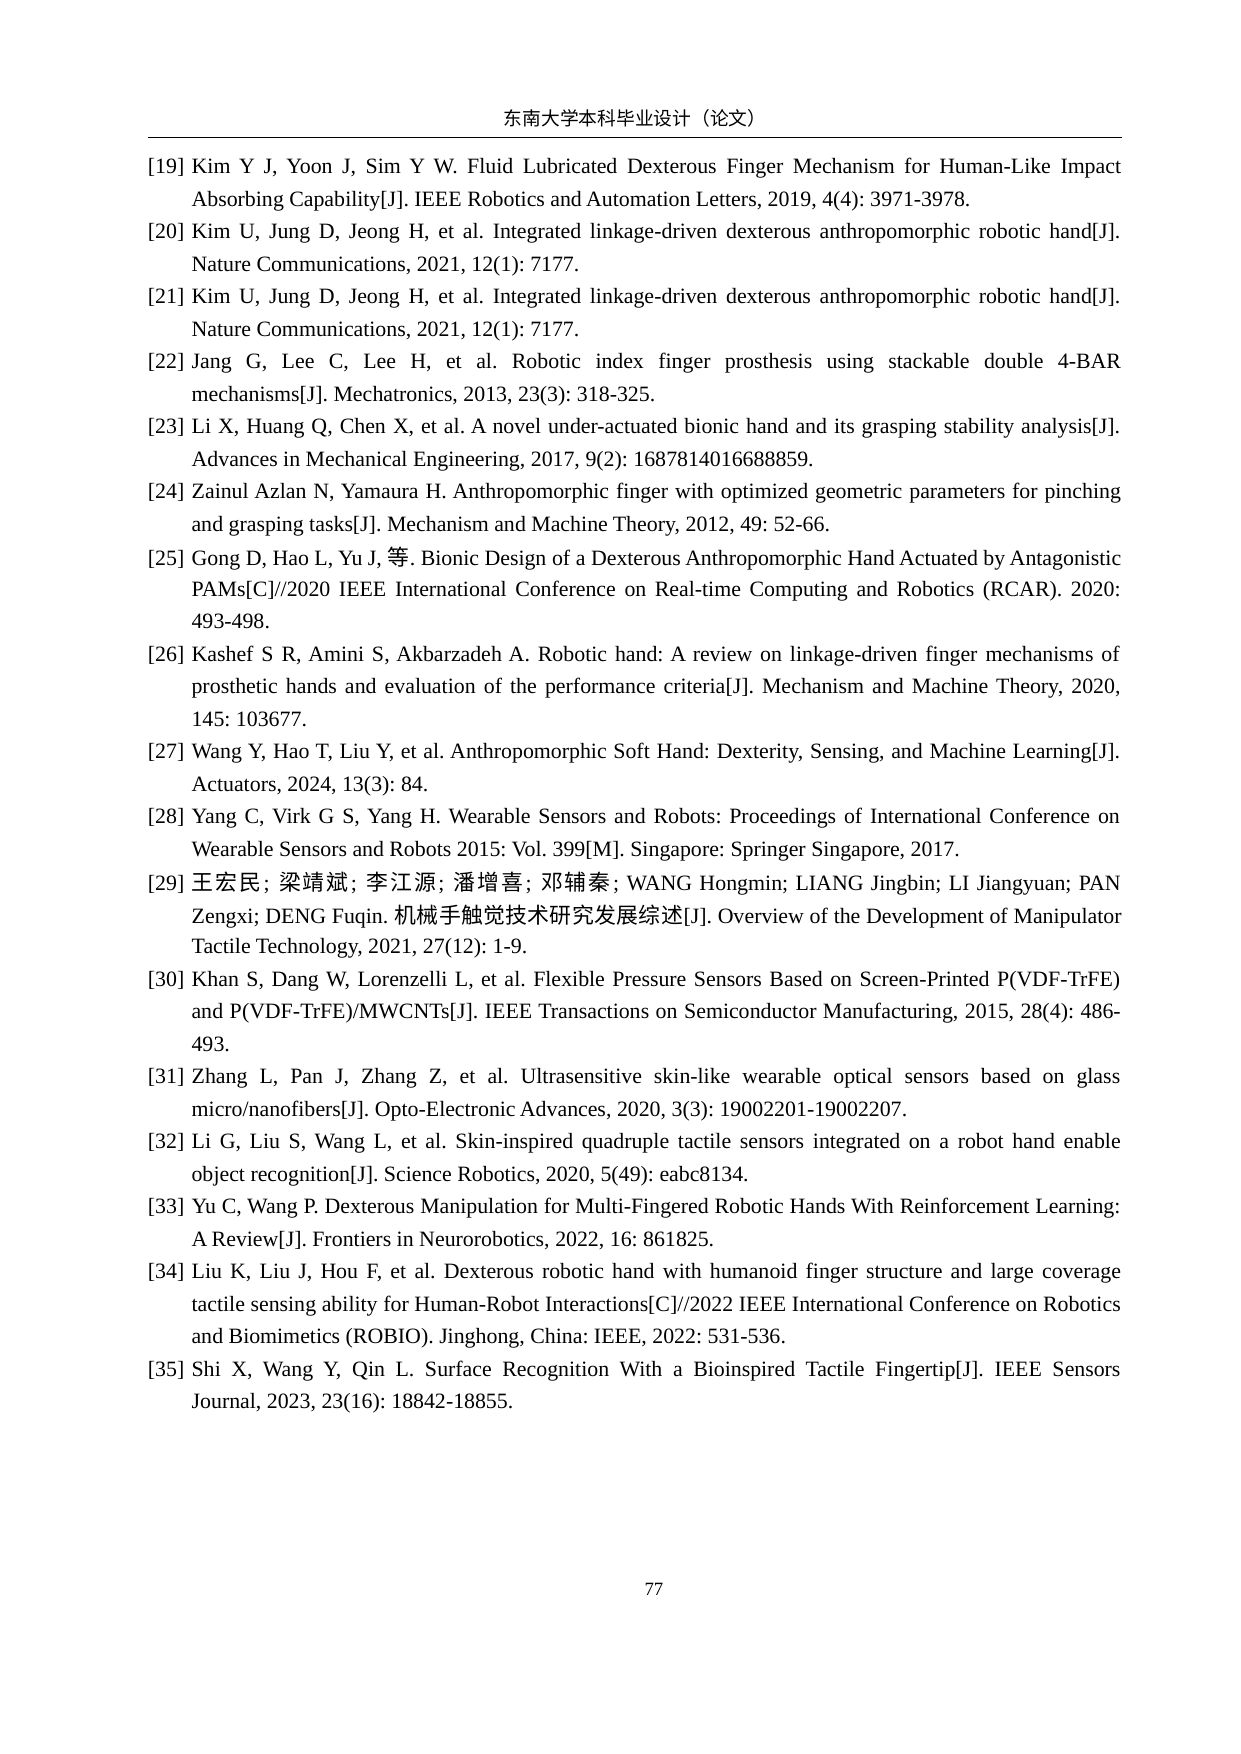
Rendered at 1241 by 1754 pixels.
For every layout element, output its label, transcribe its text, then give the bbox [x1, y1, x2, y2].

text [24] Zainul Azlan N, Yamaura H. Anthropomorphic finger with optimized geometric parameters for pinching and grasping tasks[J]. Mechanism and Machine Theory, 2012, 49: 52-66. [148, 475, 1122, 540]
text [27] Wang Y, Hao T, Liu Y, et al. Anthropomorphic Soft Hand: Dexterity, Sensing, and Machine Learning[J]. Actuators, 2024, 13(3): 84. [148, 735, 1122, 800]
text [34] Liu K, Liu J, Hou F, et al. Dexterous robotic hand with humanoid finger structure and large coverage tactile sensing ability for Human-Robot Interactions[C]//2022 IEEE International Conference on Robotics and Biomimetics (ROBIO). Jinghong, China: IEEE, 2022: 531-536. [148, 1255, 1122, 1352]
text [35] Shi X, Wang Y, Qin L. Surface Recognition With a Bioinspired Tactile Fingertip[J]. IEEE Sensors Journal, 2023, 23(16): 18842-18855. [148, 1352, 1122, 1417]
text [21] Kim U, Jung D, Jeong H, et al. Integrated linkage-driven dexterous anthropomorphic robotic hand[J]. Nature Communications, 2021, 12(1): 7177. [148, 280, 1122, 345]
text [25] Gong D, Hao L, Yu J, 等. Bionic Design of a Dexterous Anthropomorphic Hand Actuated by Antagonistic PAMs[C]//2020 IEEE International Conference on Real-time Computing and Robotics (RCAR). 2020: 493-498. [148, 540, 1122, 637]
text [30] Khan S, Dang W, Lorenzelli L, et al. Flexible Pressure Sensors Based on Screen-Printed P(VDF-TrFE) and P(VDF-TrFE)/MWCNTs[J]. IEEE Transactions on Semiconductor Manufacturing, 2015, 28(4): 486-493. [148, 962, 1122, 1060]
text [32] Li G, Liu S, Wang L, et al. Skin-inspired quadruple tactile sensors integrated on a robot hand enable object recognition[J]. Science Robotics, 2020, 5(49): eabc8134. [148, 1125, 1122, 1190]
text [20] Kim U, Jung D, Jeong H, et al. Integrated linkage-driven dexterous anthropomorphic robotic hand[J]. Nature Communications, 2021, 12(1): 7177. [148, 215, 1122, 280]
text [31] Zhang L, Pan J, Zhang Z, et al. Ultrasensitive skin-like wearable optical sensors based on glass micro/nanofibers[J]. Opto-Electronic Advances, 2020, 3(3): 19002201-19002207. [148, 1060, 1122, 1125]
text [19] Kim Y J, Yoon J, Sim Y W. Fluid Lubricated Dexterous Finger Mechanism for Human-Like Impact Absorbing Capability[J]. IEEE Robotics and Automation Letters, 2019, 4(4): 3971-3978. [148, 150, 1122, 215]
text [22] Jang G, Lee C, Lee H, et al. Robotic index finger prosthesis using stackable double 4-BAR mechanisms[J]. Mechatronics, 2013, 23(3): 318-325. [148, 345, 1122, 410]
text [23] Li X, Huang Q, Chen X, et al. A novel under-actuated bionic hand and its grasping stability analysis[J]. Advances in Mechanical Engineering, 2017, 9(2): 1687814016688859. [148, 410, 1122, 475]
text [29] 王宏民; 梁靖斌; 李江源; 潘增喜; 邓辅秦; WANG Hongmin; LIANG Jingbin; LI Jiangyuan; PAN Zengxi; DENG Fuqin. 机械手触觉技术研究发展综述[J]. Overview of the Development of Manipulator Tactile Technology, 2021, 27(12): 1-9. [148, 865, 1122, 962]
text [26] Kashef S R, Amini S, Akbarzadeh A. Robotic hand: A review on linkage-driven finger mechanisms of prosthetic hands and evaluation of the performance criteria[J]. Mechanism and Machine Theory, 2020, 145: 103677. [148, 637, 1122, 735]
text [28] Yang C, Virk G S, Yang H. Wearable Sensors and Robots: Proceedings of International Conference on Wearable Sensors and Robots 2015: Vol. 399[M]. Singapore: Springer Singapore, 2017. [148, 800, 1122, 865]
text [33] Yu C, Wang P. Dexterous Manipulation for Multi-Fingered Robotic Hands With Reinforcement Learning: A Review[J]. Frontiers in Neurorobotics, 2022, 16: 861825. [148, 1190, 1122, 1255]
